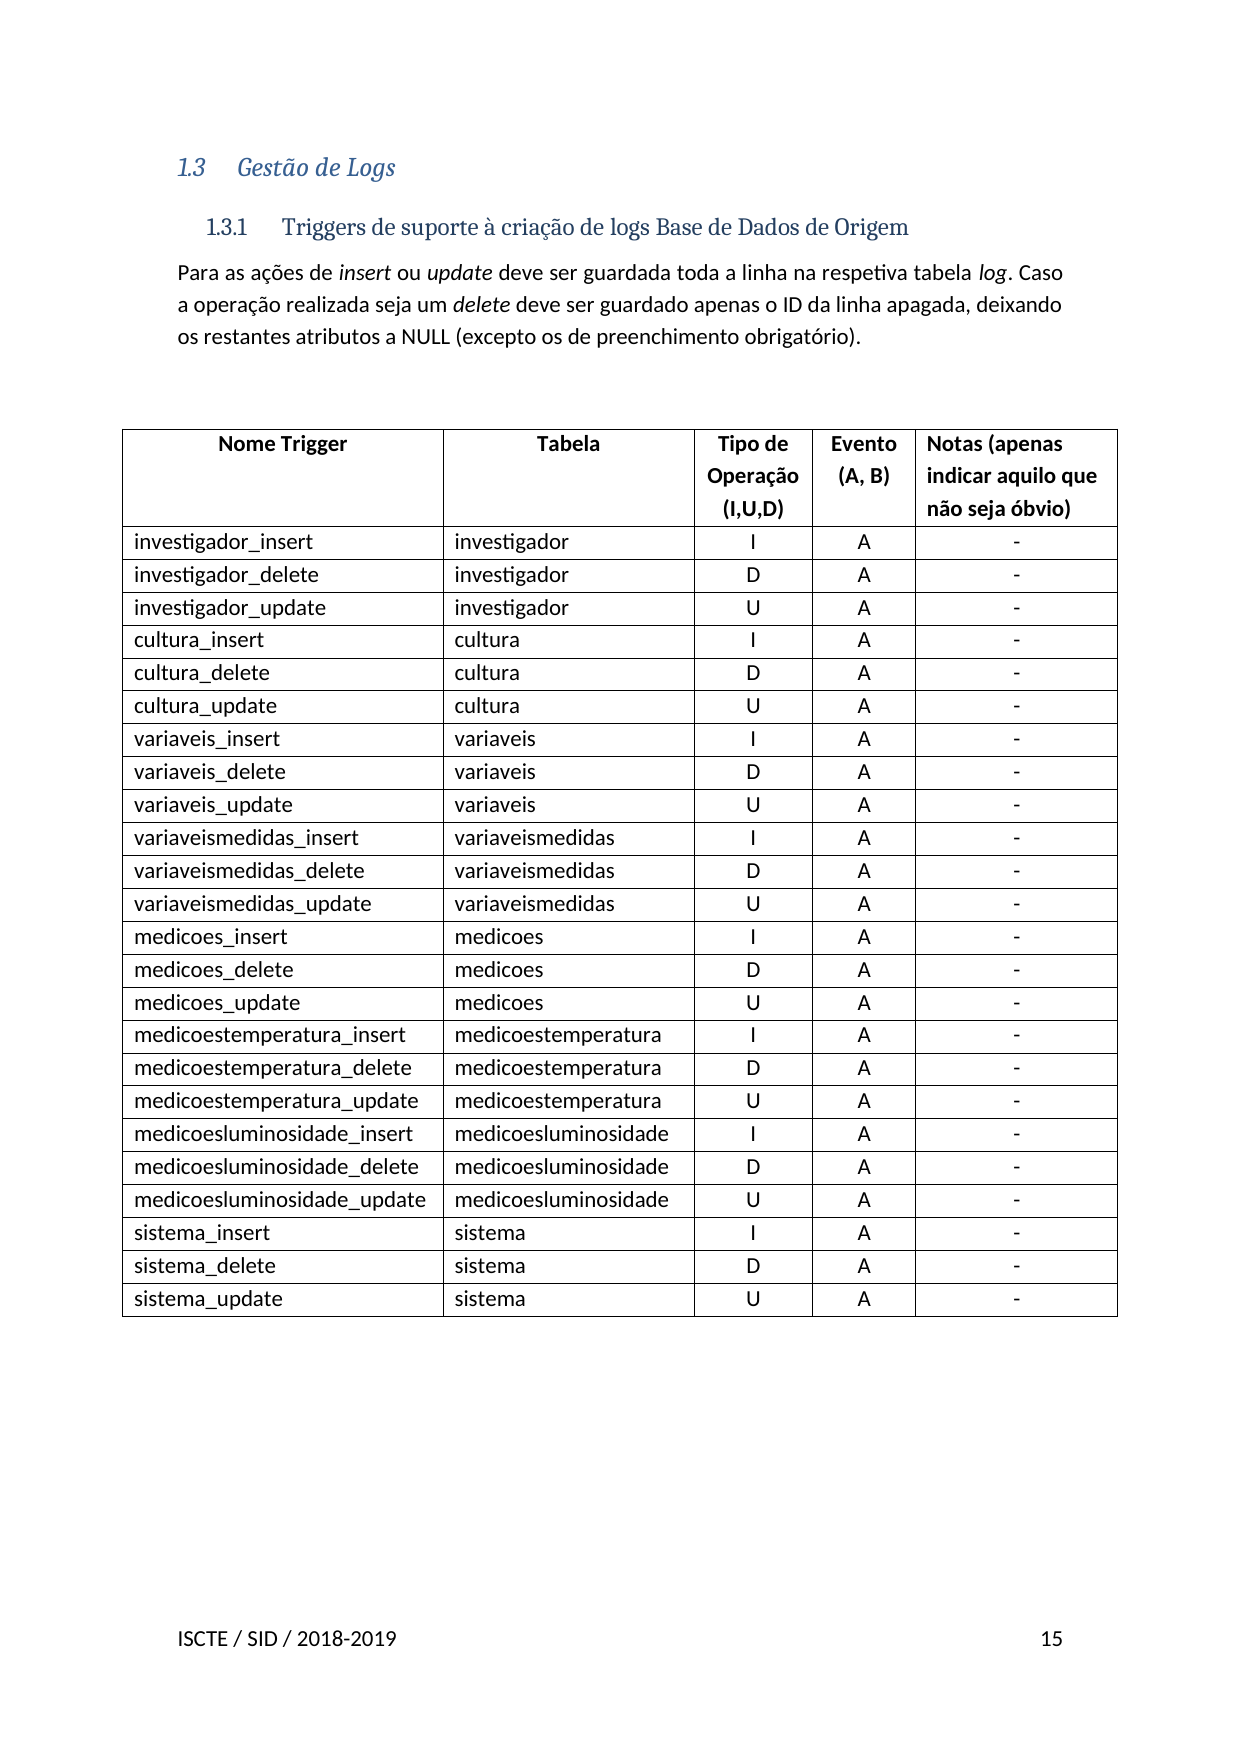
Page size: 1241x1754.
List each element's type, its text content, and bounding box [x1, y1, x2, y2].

table_cell cultura [444, 691, 694, 723]
table_cell D [695, 955, 812, 987]
table_cell - [916, 922, 1117, 954]
table_cell U [695, 691, 812, 723]
table_cell - [916, 1284, 1117, 1316]
table_cell U [695, 593, 812, 624]
table_cell - [916, 889, 1117, 921]
table_cell - [916, 626, 1117, 657]
table_cell A [813, 988, 915, 1019]
table_cell sistema [444, 1251, 694, 1283]
table_cell - [916, 1251, 1117, 1283]
table_cell - [916, 955, 1117, 987]
table_cell U [695, 988, 812, 1019]
table_cell sistema_update [123, 1284, 443, 1316]
table_cell medicoestemperatura [444, 1086, 694, 1118]
table_cell investigador_insert [123, 527, 443, 559]
table_cell I [695, 823, 812, 855]
table_cell sistema_insert [123, 1218, 443, 1250]
table_header Nome Trigger [123, 430, 443, 526]
table_cell variaveismedidas_update [123, 889, 443, 921]
table_cell investigador [444, 593, 694, 624]
table_cell - [916, 757, 1117, 789]
table_cell medicoesluminosidade [444, 1185, 694, 1217]
table_cell - [916, 593, 1117, 624]
table_cell medicoesluminosidade [444, 1119, 694, 1151]
table_cell medicoes [444, 922, 694, 954]
table_cell medicoes [444, 988, 694, 1019]
table_cell I [695, 724, 812, 756]
subtitle Gestão de Logs [177, 152, 1063, 183]
table_cell variaveismedidas [444, 856, 694, 888]
table_cell - [916, 691, 1117, 723]
table_cell investigador [444, 527, 694, 559]
table_cell medicoes_delete [123, 955, 443, 987]
table_cell D [695, 659, 812, 690]
table_cell A [813, 1218, 915, 1250]
table_cell variaveis_delete [123, 757, 443, 789]
table_cell A [813, 889, 915, 921]
table_cell - [916, 1152, 1117, 1184]
text Para as ações de insert ou update deve ser guardada toda a linha na respetiva tabela log. Caso a operação realizada seja um delete deve ser guardado apenas o ID da linha apagada, deixando os restantes atributos a NULL (excepto os de preenchimento obrigatório). [177, 258, 1063, 350]
table_cell sistema [444, 1218, 694, 1250]
table_cell variaveis [444, 790, 694, 822]
table_cell cultura_update [123, 691, 443, 723]
table_cell I [695, 1021, 812, 1052]
table_cell - [916, 823, 1117, 855]
table_cell D [695, 560, 812, 592]
subtitle Triggers de suporte à criação de logs Base de Dados de Origem [207, 212, 1063, 241]
table_cell D [695, 1251, 812, 1283]
table_cell medicoesluminosidade [444, 1152, 694, 1184]
table_cell medicoestemperatura_insert [123, 1021, 443, 1052]
table_cell - [916, 790, 1117, 822]
table_cell cultura_delete [123, 659, 443, 690]
table_cell medicoes_update [123, 988, 443, 1019]
table_cell U [695, 1185, 812, 1217]
table_cell A [813, 1284, 915, 1316]
table_cell variaveis [444, 757, 694, 789]
table_cell U [695, 1086, 812, 1118]
table_cell - [916, 1185, 1117, 1217]
table_cell medicoes_insert [123, 922, 443, 954]
table_cell A [813, 691, 915, 723]
table_cell D [695, 757, 812, 789]
table_cell - [916, 527, 1117, 559]
table_cell A [813, 1021, 915, 1052]
table_cell I [695, 1119, 812, 1151]
table_cell A [813, 757, 915, 789]
table_header Notas (apenas indicar aquilo que não seja óbvio) [916, 430, 1117, 526]
table_cell variaveismedidas [444, 823, 694, 855]
table_cell sistema [444, 1284, 694, 1316]
table_cell A [813, 1251, 915, 1283]
table_header Tabela [444, 430, 694, 526]
table_cell A [813, 1119, 915, 1151]
table_cell - [916, 1218, 1117, 1250]
table_cell A [813, 527, 915, 559]
table_cell investigador_delete [123, 560, 443, 592]
table_cell I [695, 1218, 812, 1250]
table_cell I [695, 626, 812, 657]
table_cell A [813, 1185, 915, 1217]
table_header Tipo de Operação (I,U,D) [695, 430, 812, 526]
table_cell A [813, 856, 915, 888]
table_cell - [916, 988, 1117, 1019]
table_cell sistema_delete [123, 1251, 443, 1283]
table_cell medicoestemperatura [444, 1054, 694, 1085]
table_cell variaveis_update [123, 790, 443, 822]
table_cell - [916, 1119, 1117, 1151]
table_cell medicoestemperatura_delete [123, 1054, 443, 1085]
table_cell A [813, 823, 915, 855]
table_header Evento (A, B) [813, 430, 915, 526]
table_cell medicoesluminosidade_update [123, 1185, 443, 1217]
table_cell A [813, 922, 915, 954]
table_cell - [916, 1086, 1117, 1118]
table_cell medicoestemperatura [444, 1021, 694, 1052]
table_cell medicoesluminosidade_delete [123, 1152, 443, 1184]
table_cell I [695, 922, 812, 954]
table_cell A [813, 1152, 915, 1184]
table_cell A [813, 593, 915, 624]
table_cell - [916, 724, 1117, 756]
table_cell A [813, 790, 915, 822]
table_cell D [695, 1054, 812, 1085]
table_cell cultura [444, 626, 694, 657]
table_cell D [695, 856, 812, 888]
table_cell investigador [444, 560, 694, 592]
table_cell variaveismedidas [444, 889, 694, 921]
table_cell A [813, 955, 915, 987]
table_cell I [695, 527, 812, 559]
table_cell variaveis_insert [123, 724, 443, 756]
table_cell - [916, 856, 1117, 888]
table_cell cultura_insert [123, 626, 443, 657]
table_cell U [695, 1284, 812, 1316]
table_cell variaveismedidas_delete [123, 856, 443, 888]
table_cell A [813, 659, 915, 690]
table_cell U [695, 790, 812, 822]
table_cell - [916, 560, 1117, 592]
table_cell investigador_update [123, 593, 443, 624]
table_cell A [813, 1086, 915, 1118]
table_cell A [813, 626, 915, 657]
table_cell variaveis [444, 724, 694, 756]
table_cell variaveismedidas_insert [123, 823, 443, 855]
table_cell D [695, 1152, 812, 1184]
table_cell medicoes [444, 955, 694, 987]
table_cell medicoesluminosidade_insert [123, 1119, 443, 1151]
table_cell medicoestemperatura_update [123, 1086, 443, 1118]
table_cell U [695, 889, 812, 921]
table_cell A [813, 1054, 915, 1085]
table_cell - [916, 1054, 1117, 1085]
table_cell cultura [444, 659, 694, 690]
table_cell A [813, 560, 915, 592]
table_cell - [916, 1021, 1117, 1052]
table_cell - [916, 659, 1117, 690]
table_cell A [813, 724, 915, 756]
